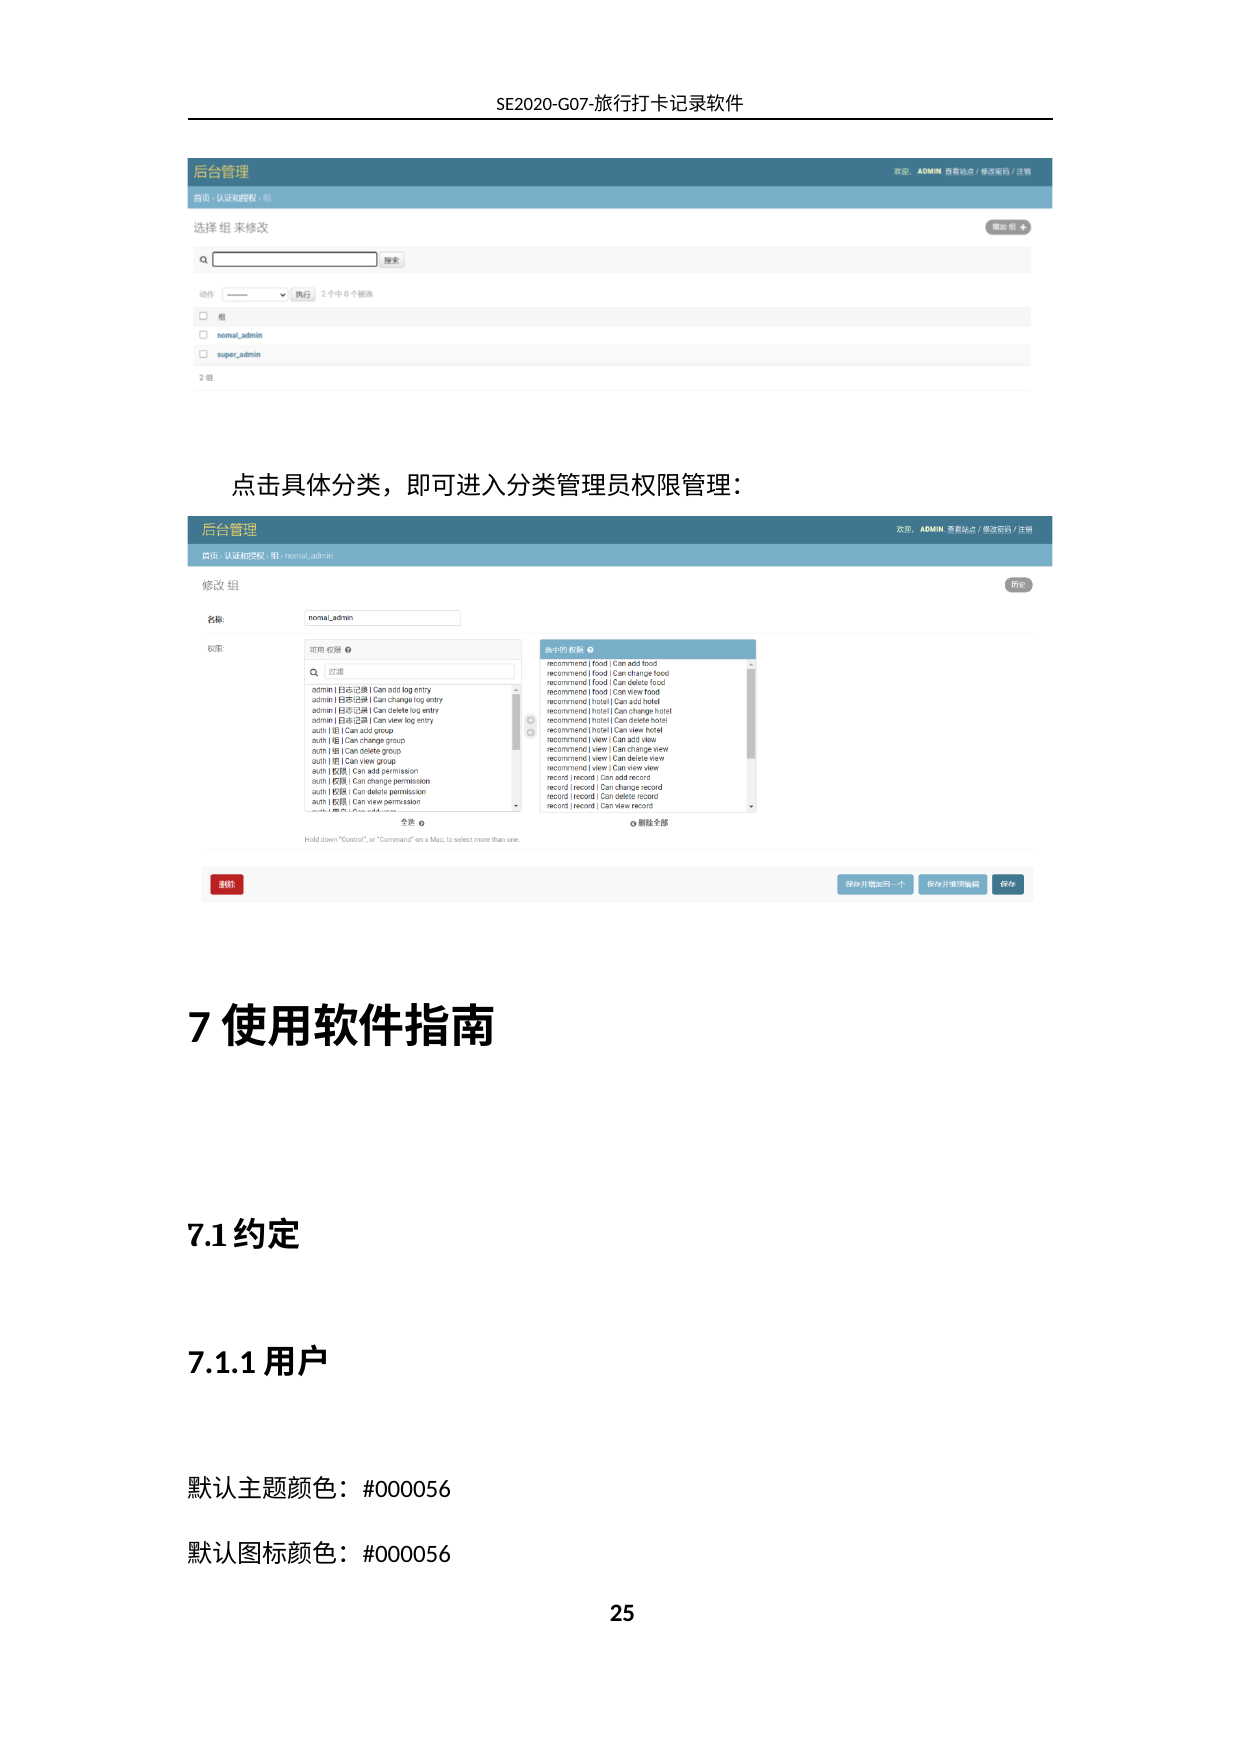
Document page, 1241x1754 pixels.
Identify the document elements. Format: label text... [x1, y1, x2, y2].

picture [187, 516, 1053, 915]
picture [187, 158, 1053, 441]
subtitle 7.1.1 用户 [187, 1327, 1053, 1392]
text 点击具体分类，即可进入分类管理员权限管理： [187, 451, 1053, 516]
subtitle 7.1约定 [187, 1199, 1053, 1264]
subtitle 7 使用软件指南 [187, 974, 1053, 1071]
text 默认图标颜色：#000056 [187, 1519, 1053, 1584]
text 默认主题颜色：#000056 [187, 1454, 1053, 1519]
